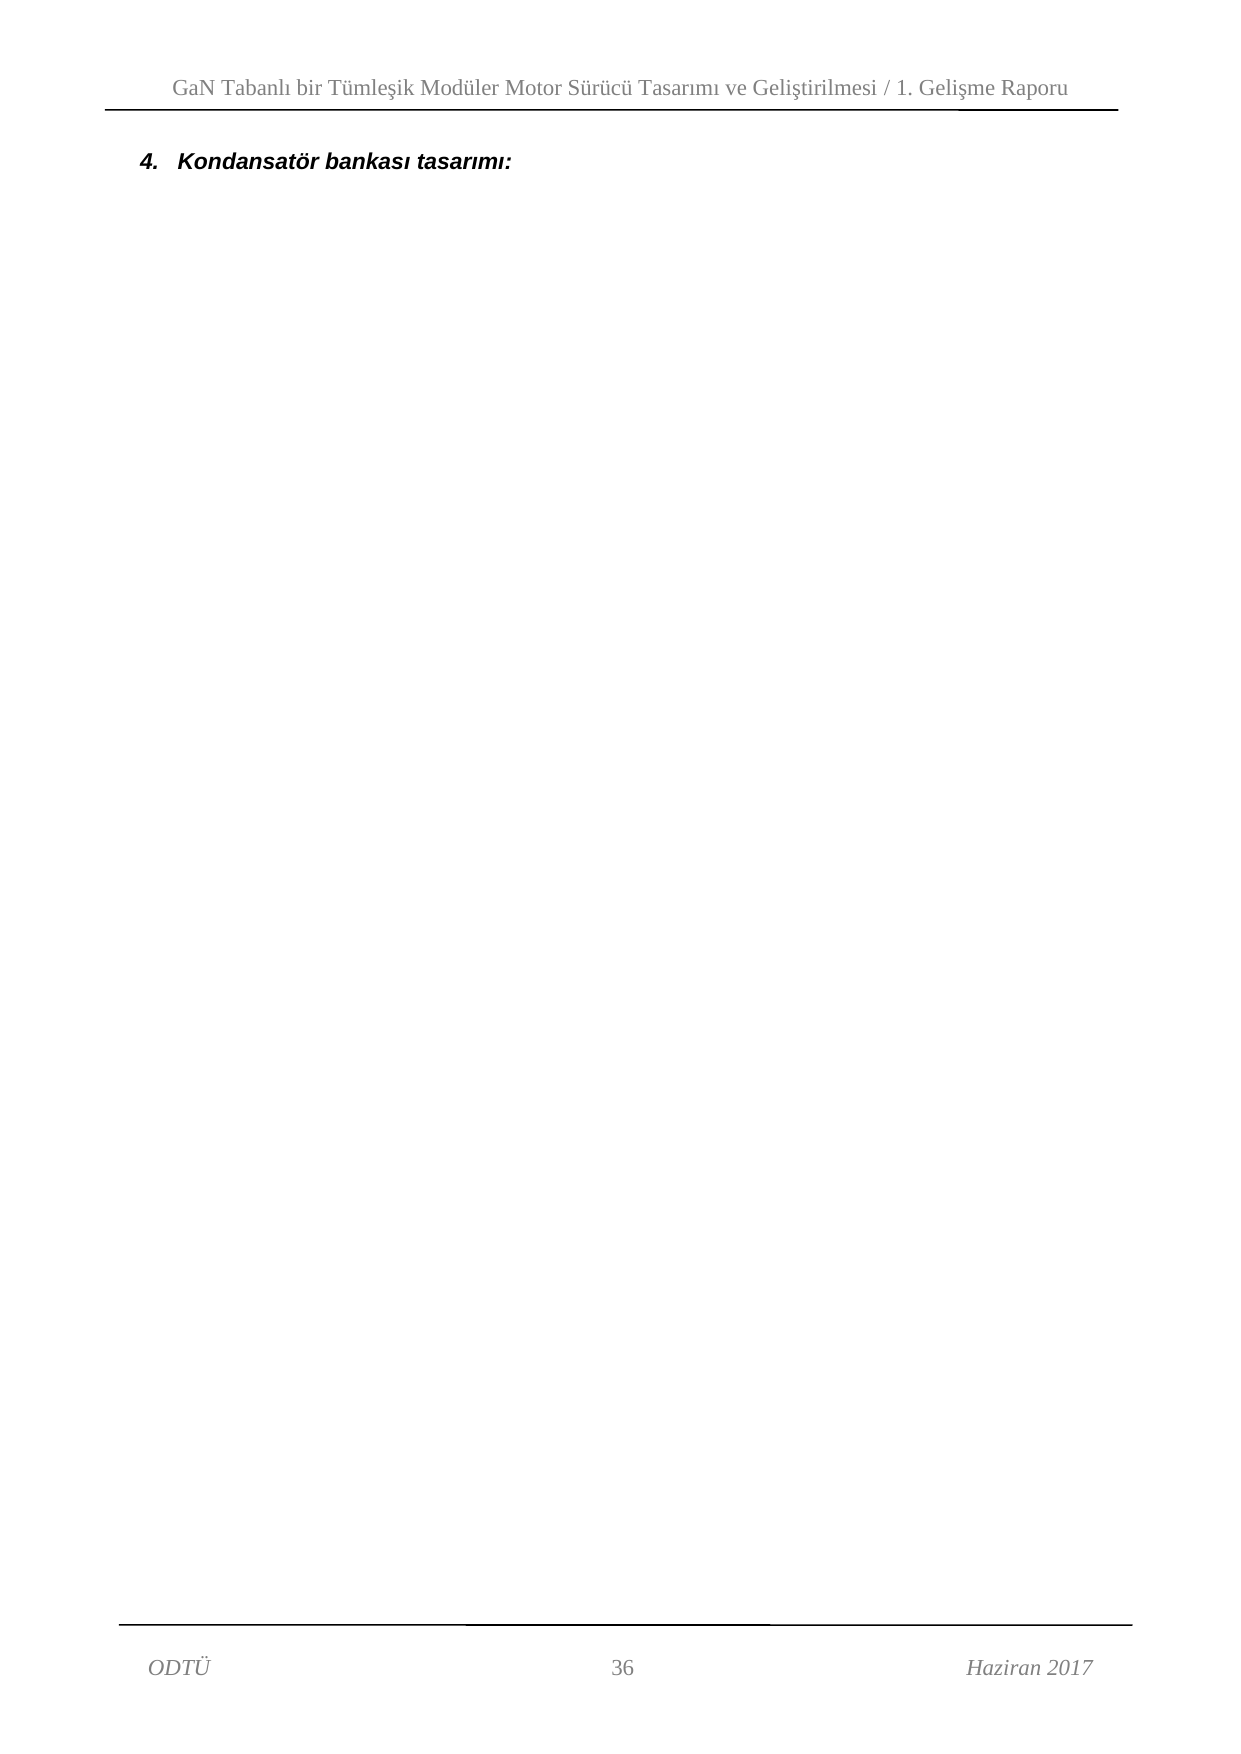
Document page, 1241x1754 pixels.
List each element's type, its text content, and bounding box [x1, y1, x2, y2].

list Kondansatör bankası tasarımı: [140, 148, 1093, 174]
